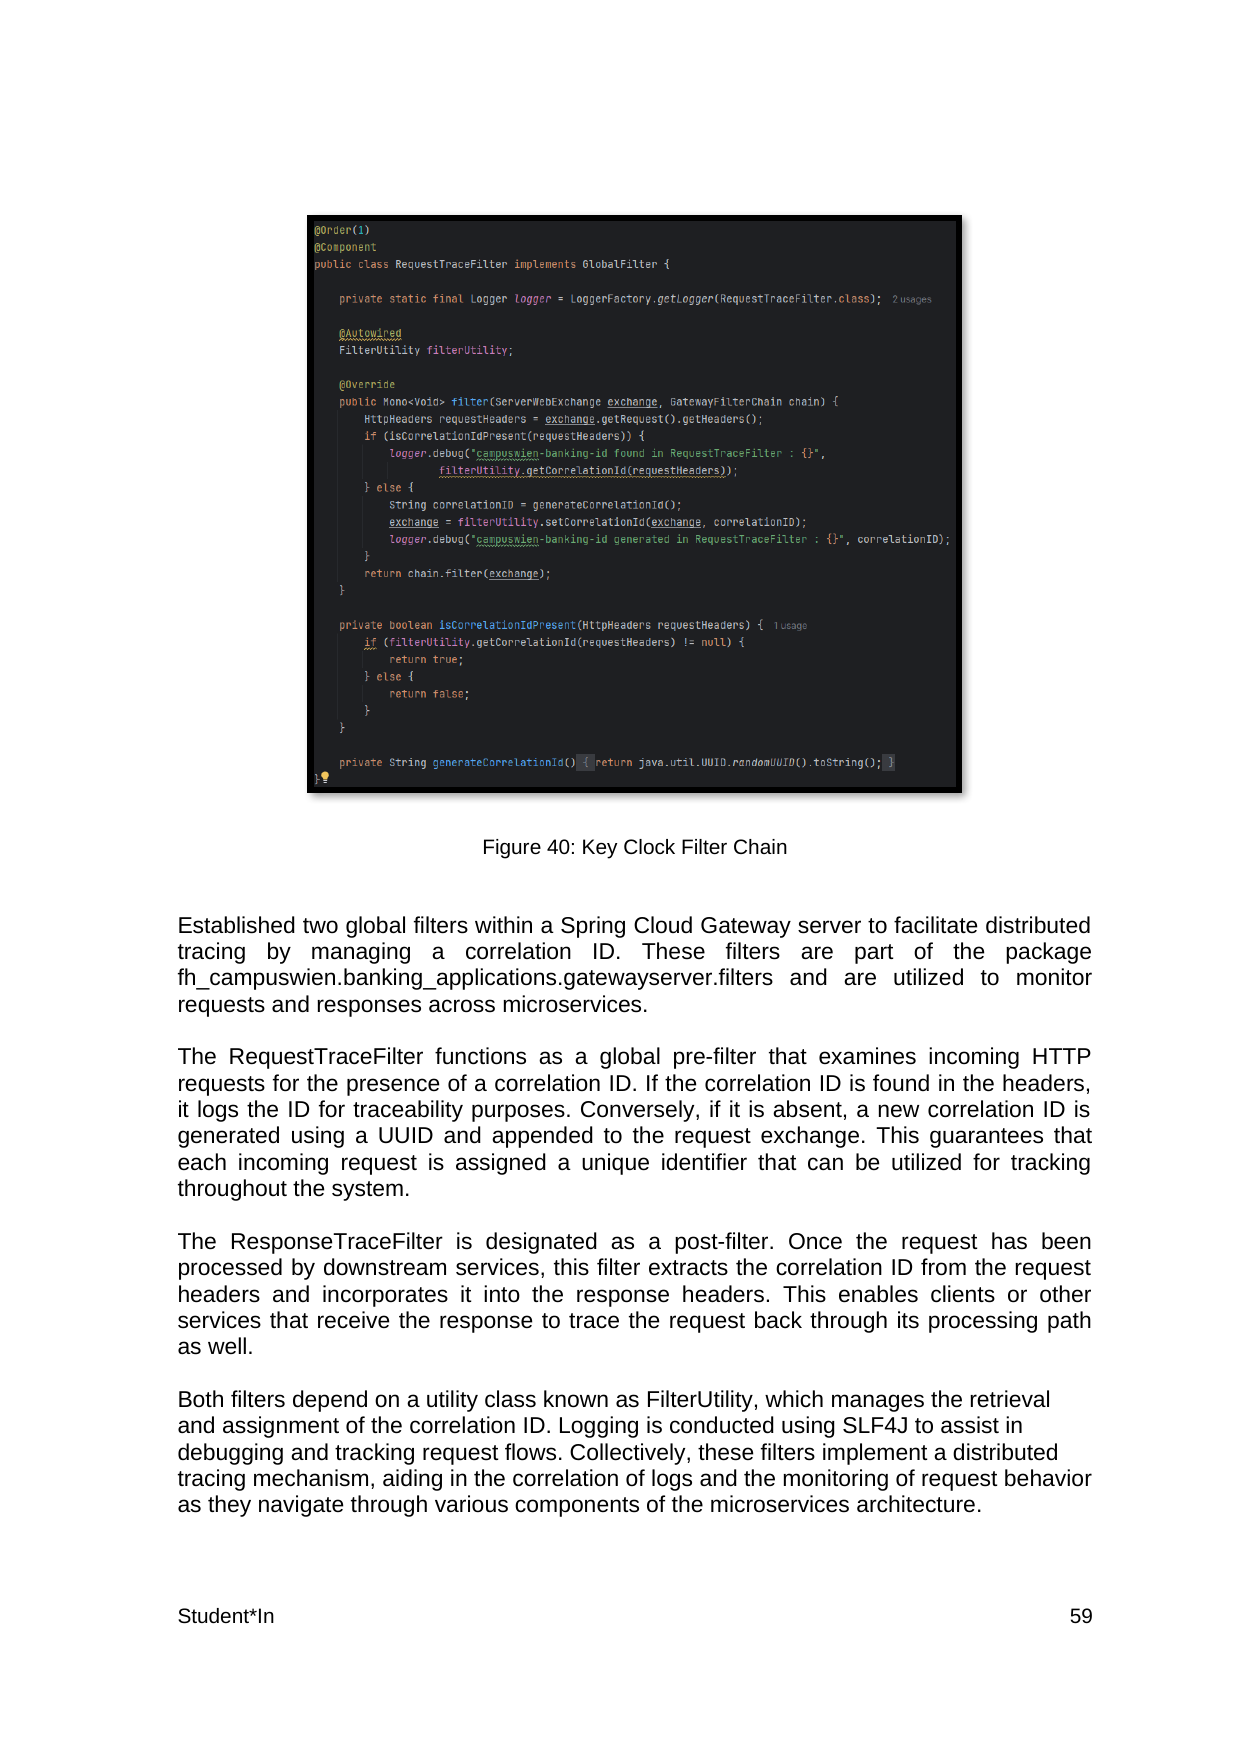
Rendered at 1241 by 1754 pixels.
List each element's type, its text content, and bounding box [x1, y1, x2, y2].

text Established two global filters within a Spring Cloud Gateway server to facilitate distributed tracing by managing a correlation ID. These filters are part of the package fh_campuswien.banking_applications.gatewayserver.filters and are utilized to monitor requests and responses across microservices. [177, 940, 1092, 1046]
text The RequestTraceFilter functions as a global pre-filter that examines incoming HTTP requests for the presence of a correlation ID. If the correlation ID is found in the headers, it logs the ID for traceability purposes. Conversely, if it is absent, a new correlation ID is generated using a UUID and appended to the request exchange. This guarantees that each incoming request is assigned a unique identifier that can be utilized for tracking throughout the system. [177, 1072, 1092, 1230]
text Both filters depend on a utility class known as FilterUtility, which manages the retrieval and assignment of the correlation ID. Logging is conducted using SLF4J to assist in debugging and tracking request flows. Collectively, these filters implement a distributed tracing mechanism, aiding in the correlation of logs and the monitoring of request behavior as they navigate through various components of the microservices architecture. [177, 1415, 1092, 1546]
picture [314, 221, 956, 787]
text The ResponseTraceFilter is designated as a post-filter. Once the request has been processed by downstream services, this filter extracts the correlation ID from the request headers and incorporates it into the response headers. This enables clients or other services that receive the response to trace the request back through its processing path as well. [177, 1257, 1092, 1388]
